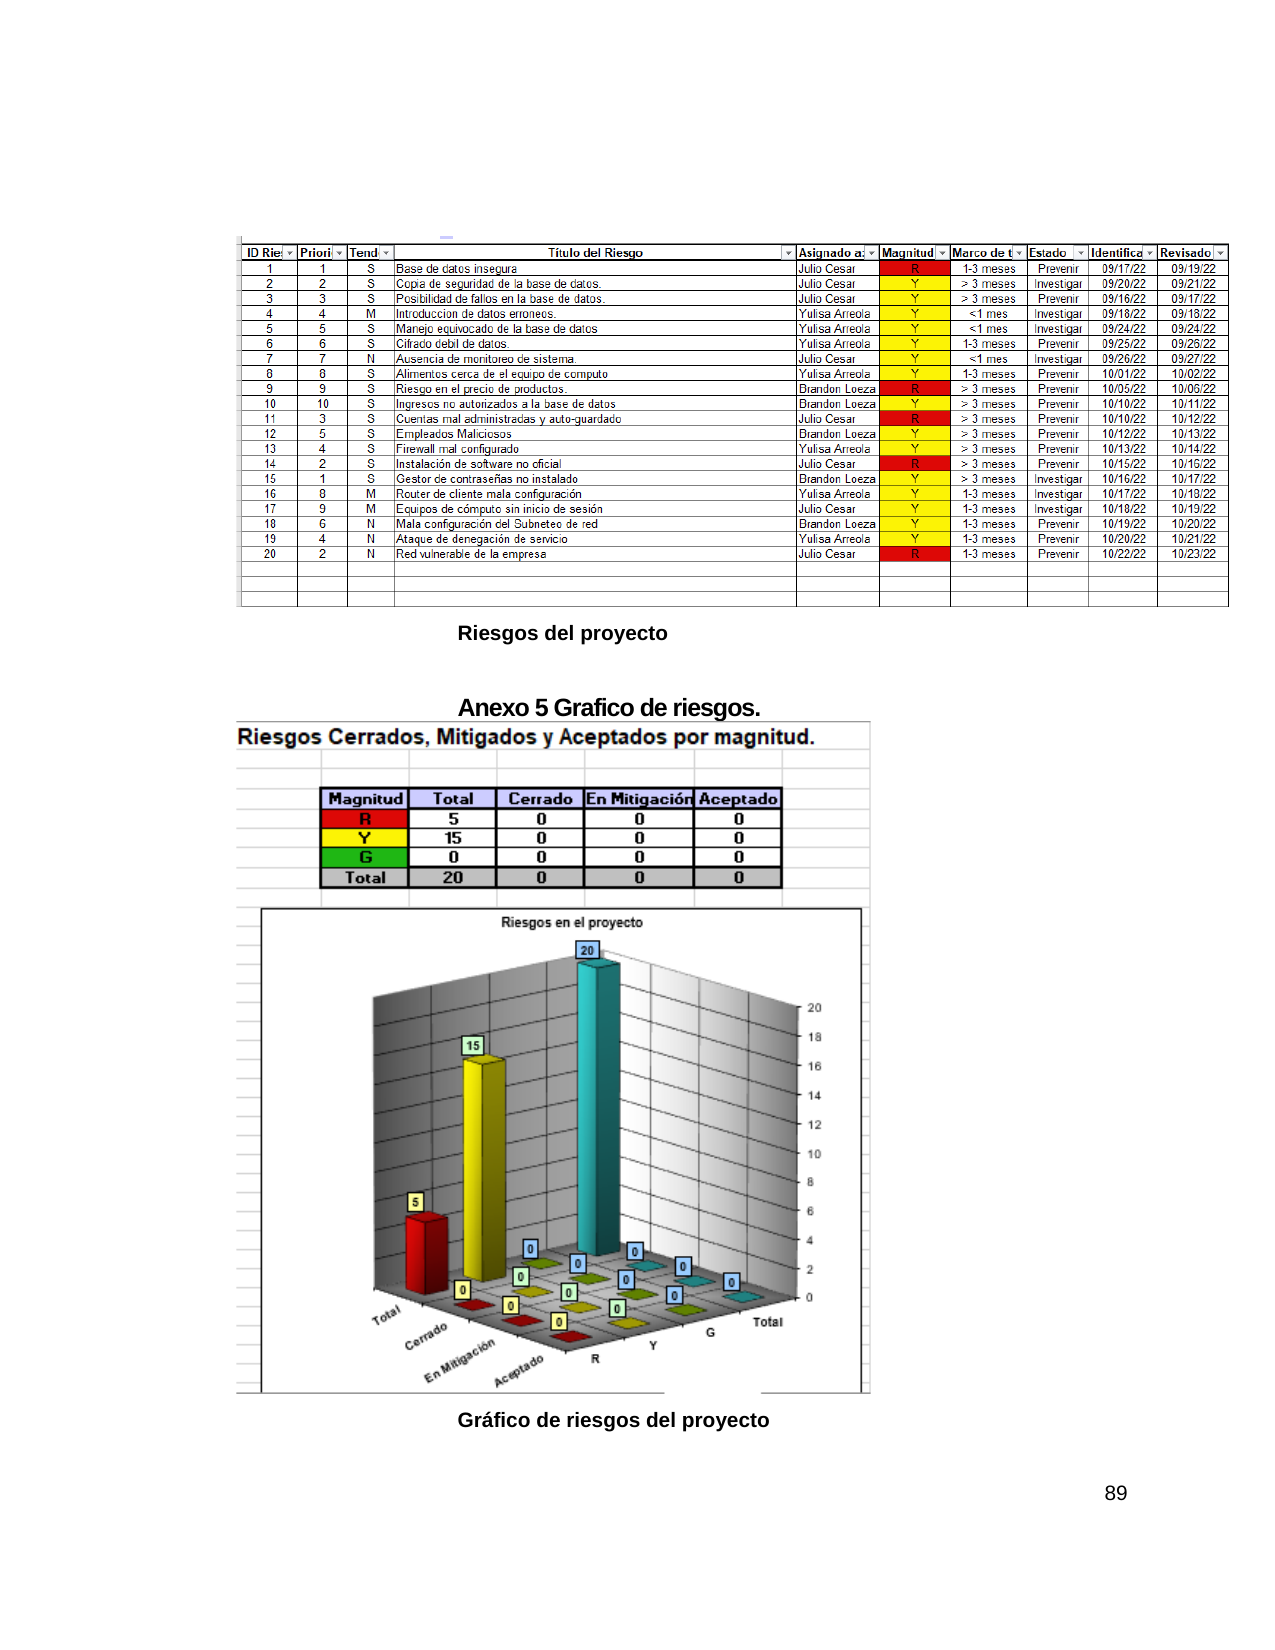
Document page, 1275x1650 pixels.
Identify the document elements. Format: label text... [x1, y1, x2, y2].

text Riesgos del proyecto [384, 621, 1127, 645]
picture [236, 236, 1247, 607]
title Anexo 5 Grafico de riesgos. [384, 693, 1127, 722]
picture [236, 721, 871, 1394]
text Gráfico de riesgos del proyecto [384, 1408, 1127, 1432]
